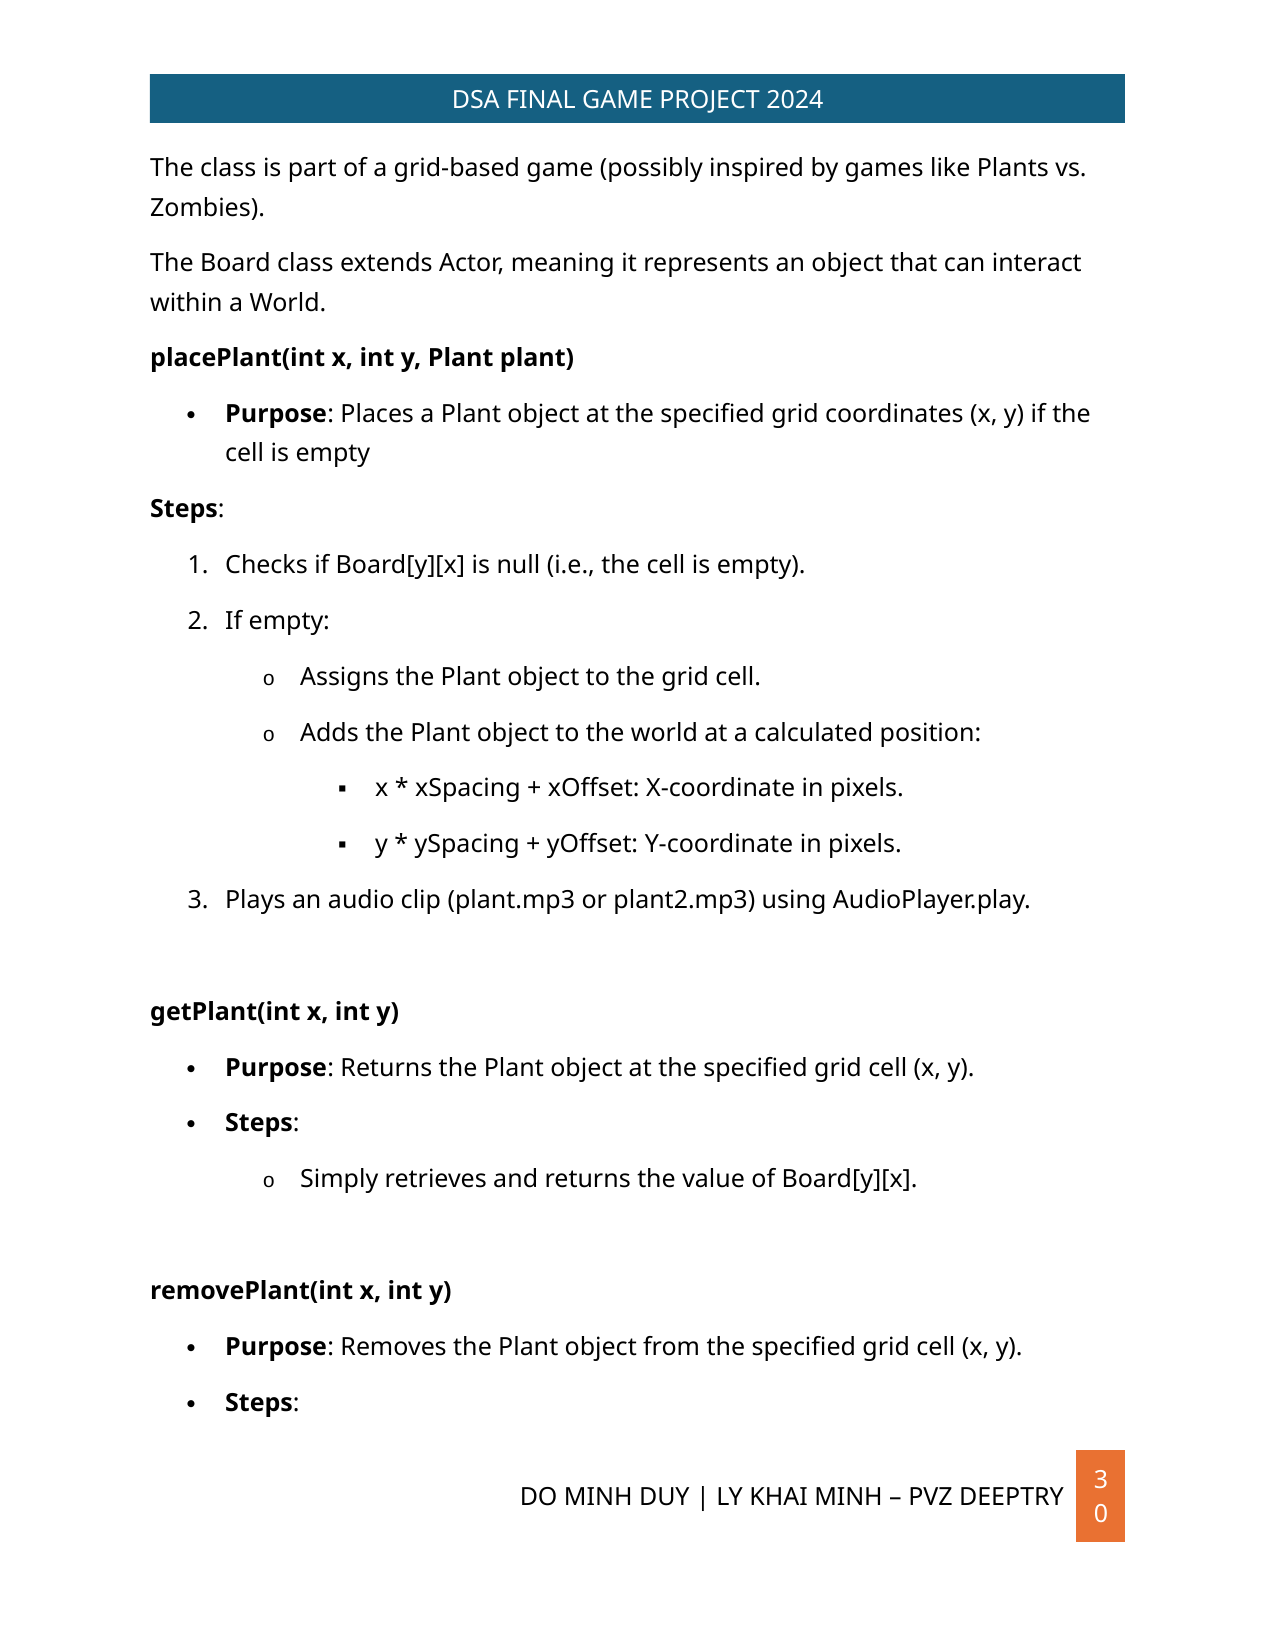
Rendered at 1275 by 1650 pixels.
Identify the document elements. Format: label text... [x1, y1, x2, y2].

text getPlant(int x, int y) [150, 993, 1125, 1027]
text The class is part of a grid-based game (possibly inspired by games like Plants vs. Zombies). [150, 150, 1125, 223]
list Checks if Board[y][x] is null (i.e., the cell is empty). [187, 547, 1125, 581]
text placePlant(int x, int y, Plant plant) [150, 340, 1125, 374]
list x * xSpacing + xOffset: X-coordinate in pixels. [337, 770, 1125, 804]
list y * ySpacing + yOffset: Y-coordinate in pixels. [337, 826, 1125, 860]
list Purpose: Returns the Plant object at the specified grid cell (x, y). [187, 1049, 1125, 1083]
list Steps: [187, 1384, 1125, 1418]
list Steps: [187, 1105, 1125, 1139]
text removePlant(int x, int y) [150, 1272, 1125, 1307]
list Plays an audio clip (plant.mp3 or plant2.mp3) using AudioPlayer.play. [187, 882, 1125, 916]
list If empty: [187, 602, 1125, 637]
list Assigns the Plant object to the grid cell. [262, 658, 1125, 692]
list Adds the Plant object to the world at a calculated position: [262, 714, 1125, 748]
text The Board class extends Actor, meaning it represents an object that can interact within a World. [150, 245, 1125, 318]
text Steps: [150, 491, 1125, 525]
list Purpose: Places a Plant object at the specified grid coordinates (x, y) if the cell is empty [187, 396, 1125, 469]
list Purpose: Removes the Plant object from the specified grid cell (x, y). [187, 1328, 1125, 1362]
list Simply retrieves and returns the value of Board[y][x]. [262, 1161, 1125, 1195]
